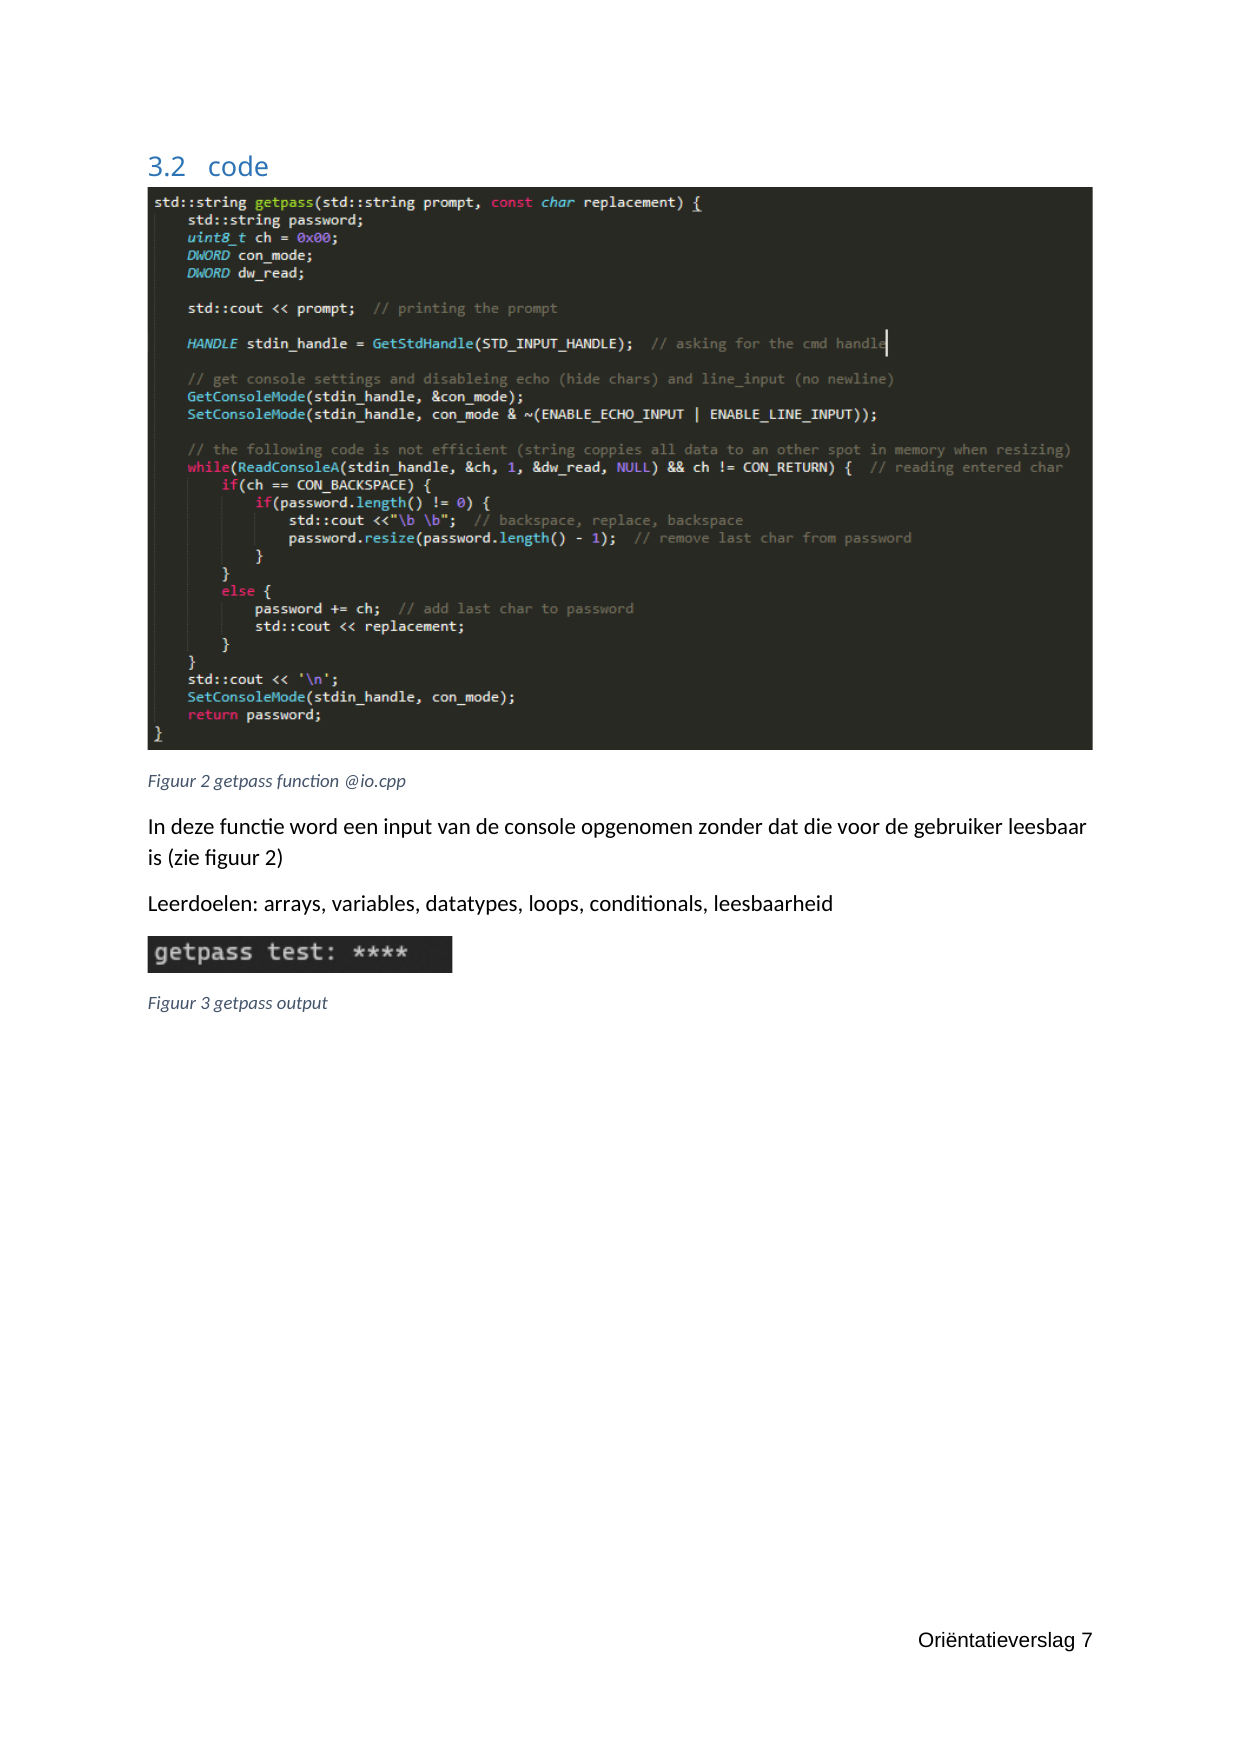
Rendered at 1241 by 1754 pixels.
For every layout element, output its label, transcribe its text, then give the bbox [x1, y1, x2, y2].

picture [147, 936, 453, 973]
picture [147, 187, 1093, 750]
text In deze functie word een input van de console opgenomen zonder dat die voor de gebruiker leesbaar is (zie figuur 2) [148, 812, 1093, 871]
subtitle code [148, 148, 1093, 184]
text Leerdoelen: arrays, variables, datatypes, loops, conditionals, leesbaarheid [148, 889, 1093, 918]
